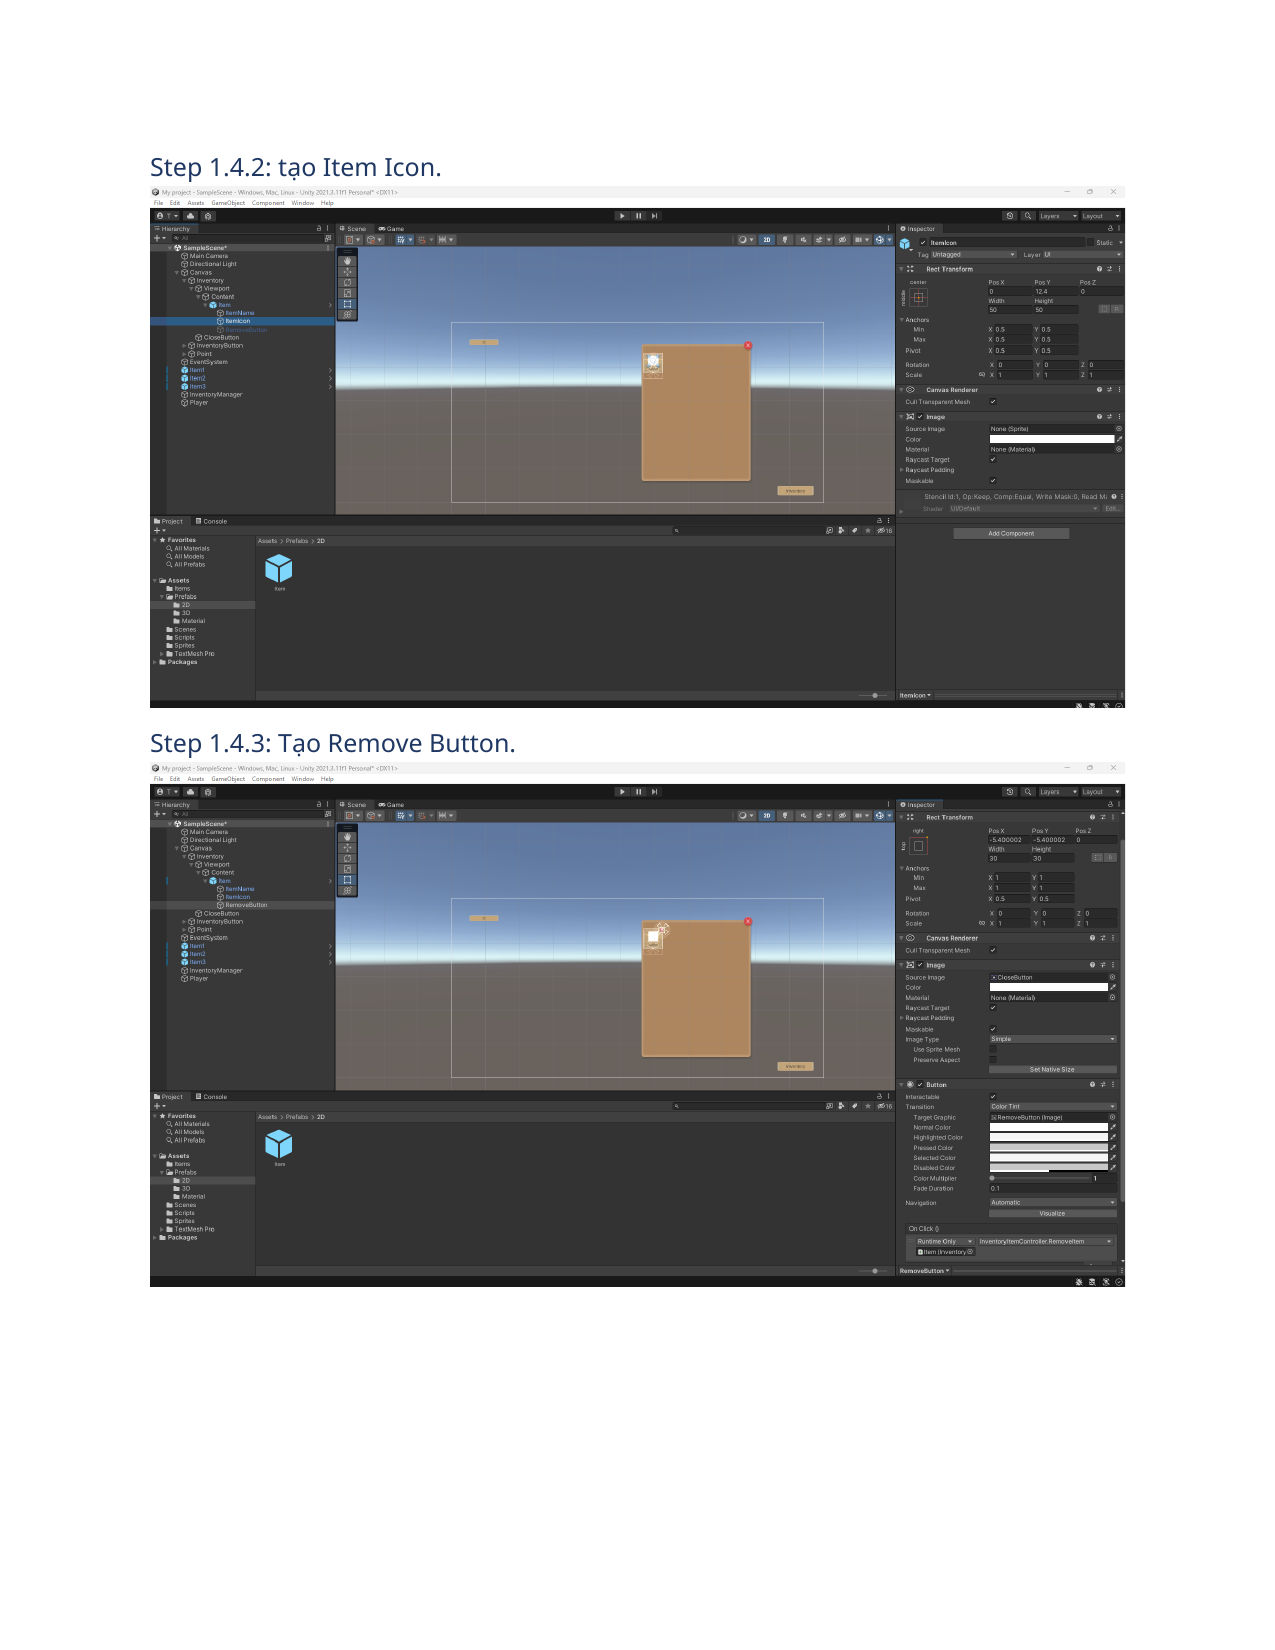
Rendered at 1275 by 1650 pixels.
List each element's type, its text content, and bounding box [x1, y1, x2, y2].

subtitle Step 1.4.3: Tạo Remove Button. [150, 726, 1125, 760]
picture [150, 186, 1125, 708]
subtitle Step 1.4.2: tạo Item Icon. [150, 150, 1125, 184]
picture [150, 762, 1125, 1287]
